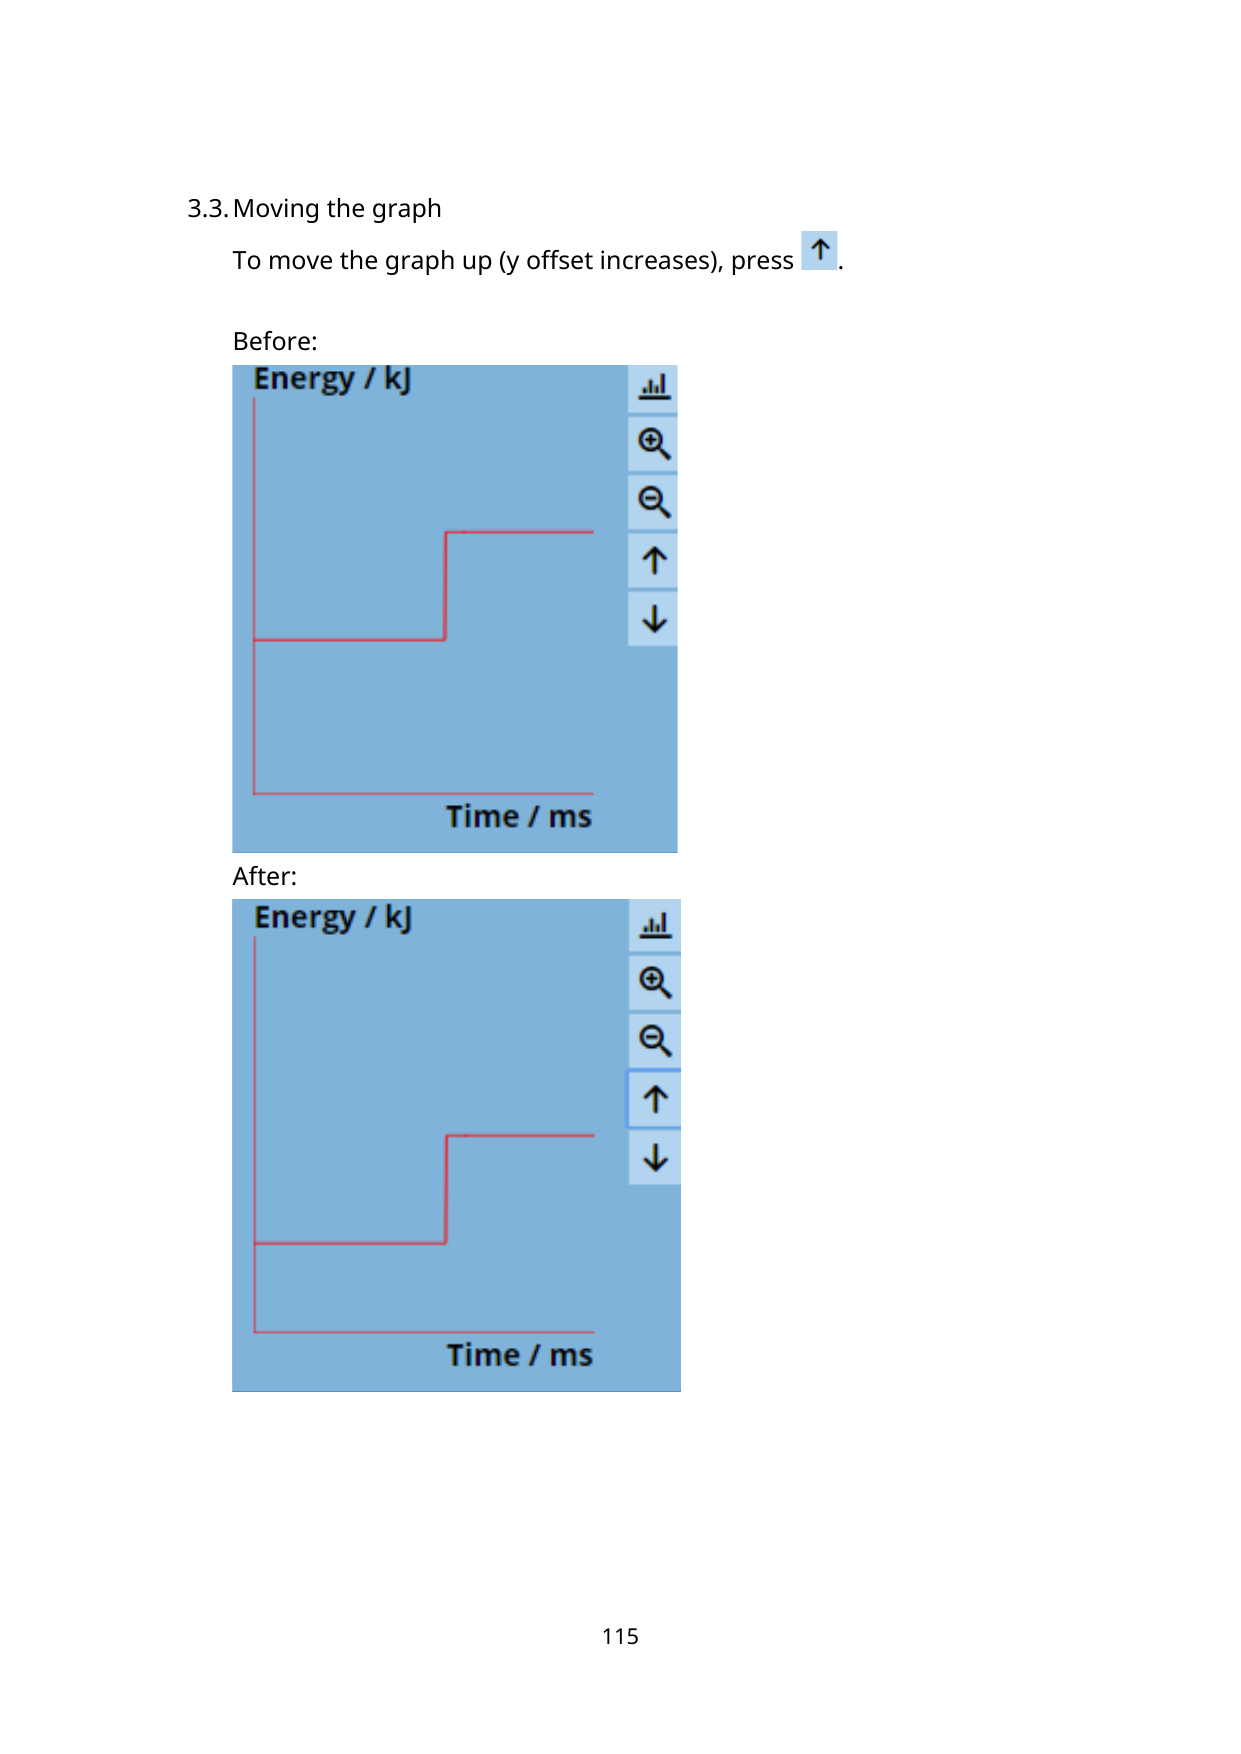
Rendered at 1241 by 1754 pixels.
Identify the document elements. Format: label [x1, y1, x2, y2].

picture [232, 899, 681, 1392]
picture [232, 365, 678, 853]
picture [801, 231, 838, 270]
